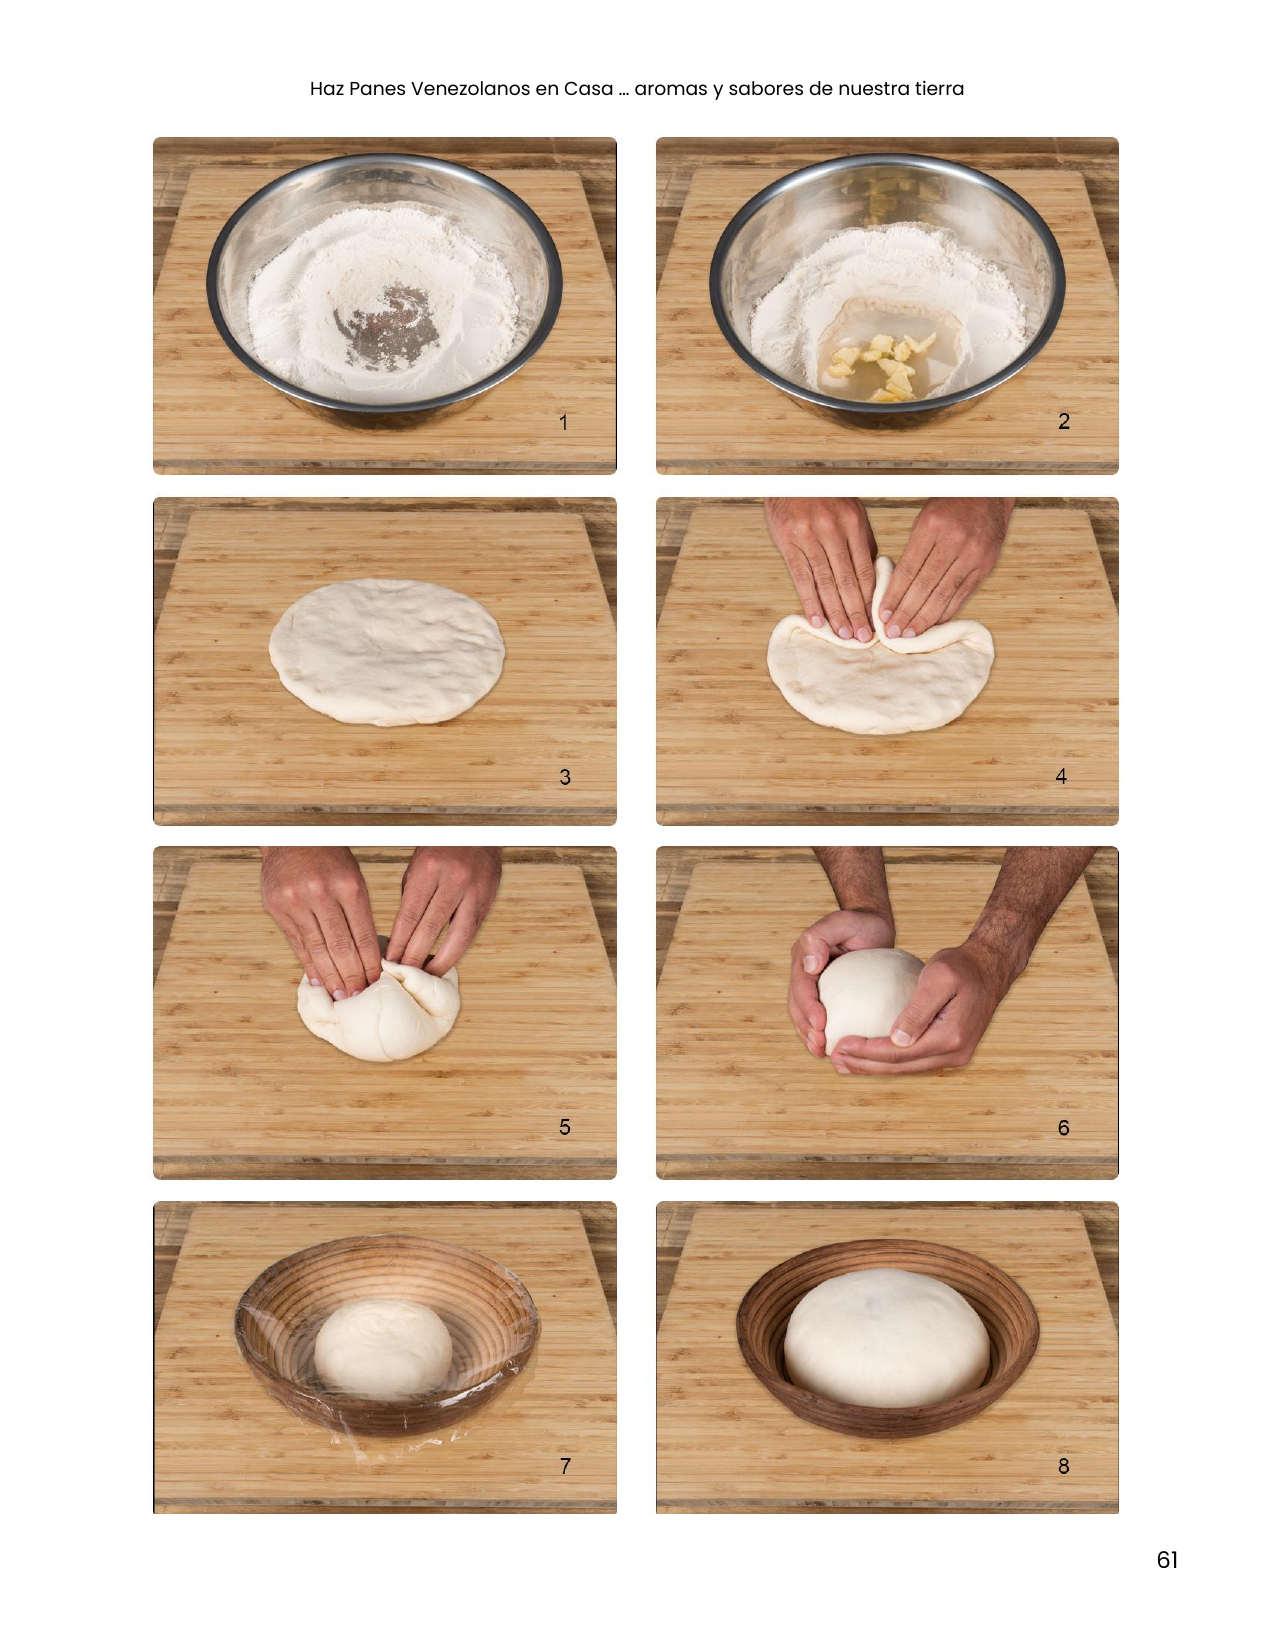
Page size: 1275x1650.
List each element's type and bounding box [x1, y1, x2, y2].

picture [147, 122, 1128, 1514]
